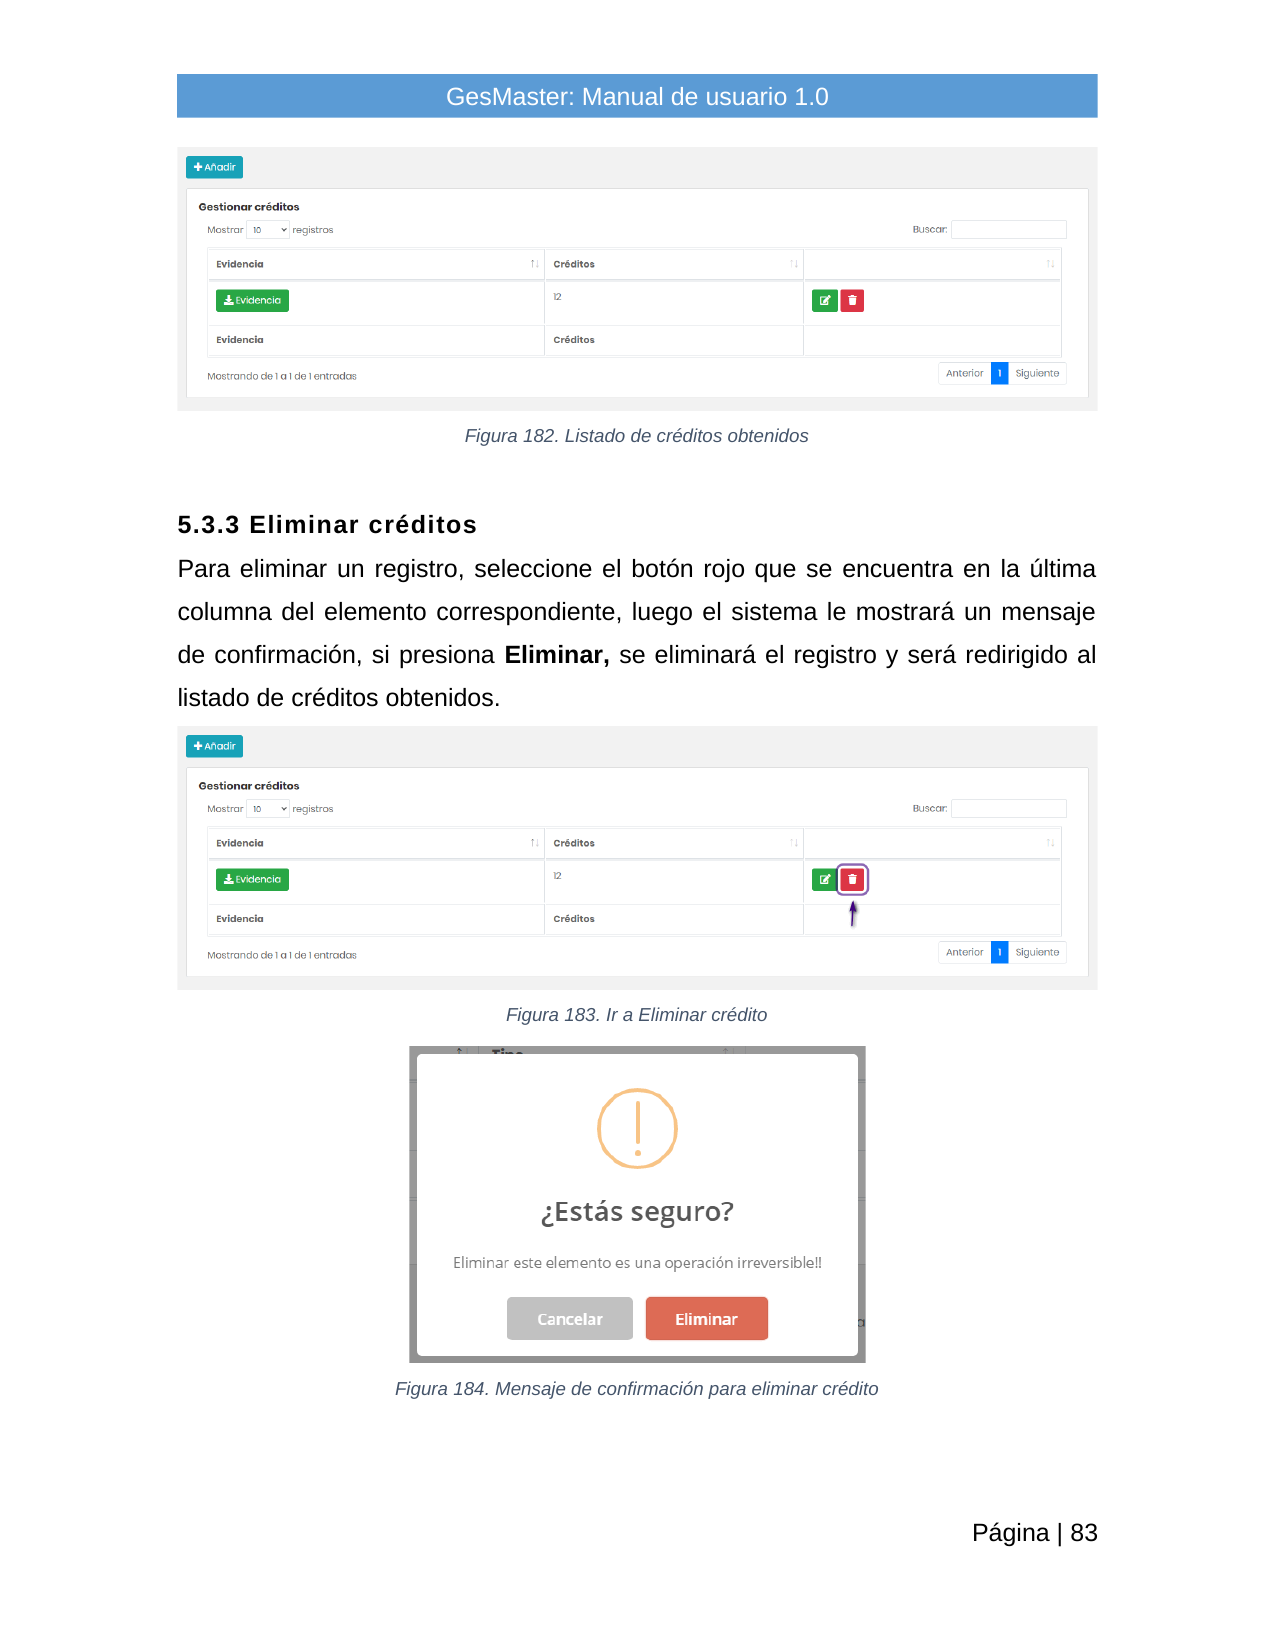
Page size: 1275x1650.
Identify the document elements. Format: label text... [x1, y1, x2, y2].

text Figura 184. Mensaje de confirmación para eliminar crédito [177, 1377, 1098, 1399]
text Figura 182. Listado de créditos obtenidos [177, 425, 1098, 447]
picture [409, 1046, 866, 1363]
subtitle 5.3.3 Eliminar créditos [177, 511, 1098, 539]
text Para eliminar un registro, seleccione el botón rojo que se encuentra en la última columna del elemento correspondiente, luego el sistema le mostrará un mensaje de confirmación, si presiona Eliminar, se eliminará el registro y será redirigido al listado de créditos obtenidos. [177, 554, 1098, 712]
text Figura 183. Ir a Eliminar crédito [177, 1003, 1098, 1025]
picture [177, 726, 1098, 990]
picture [177, 147, 1098, 411]
